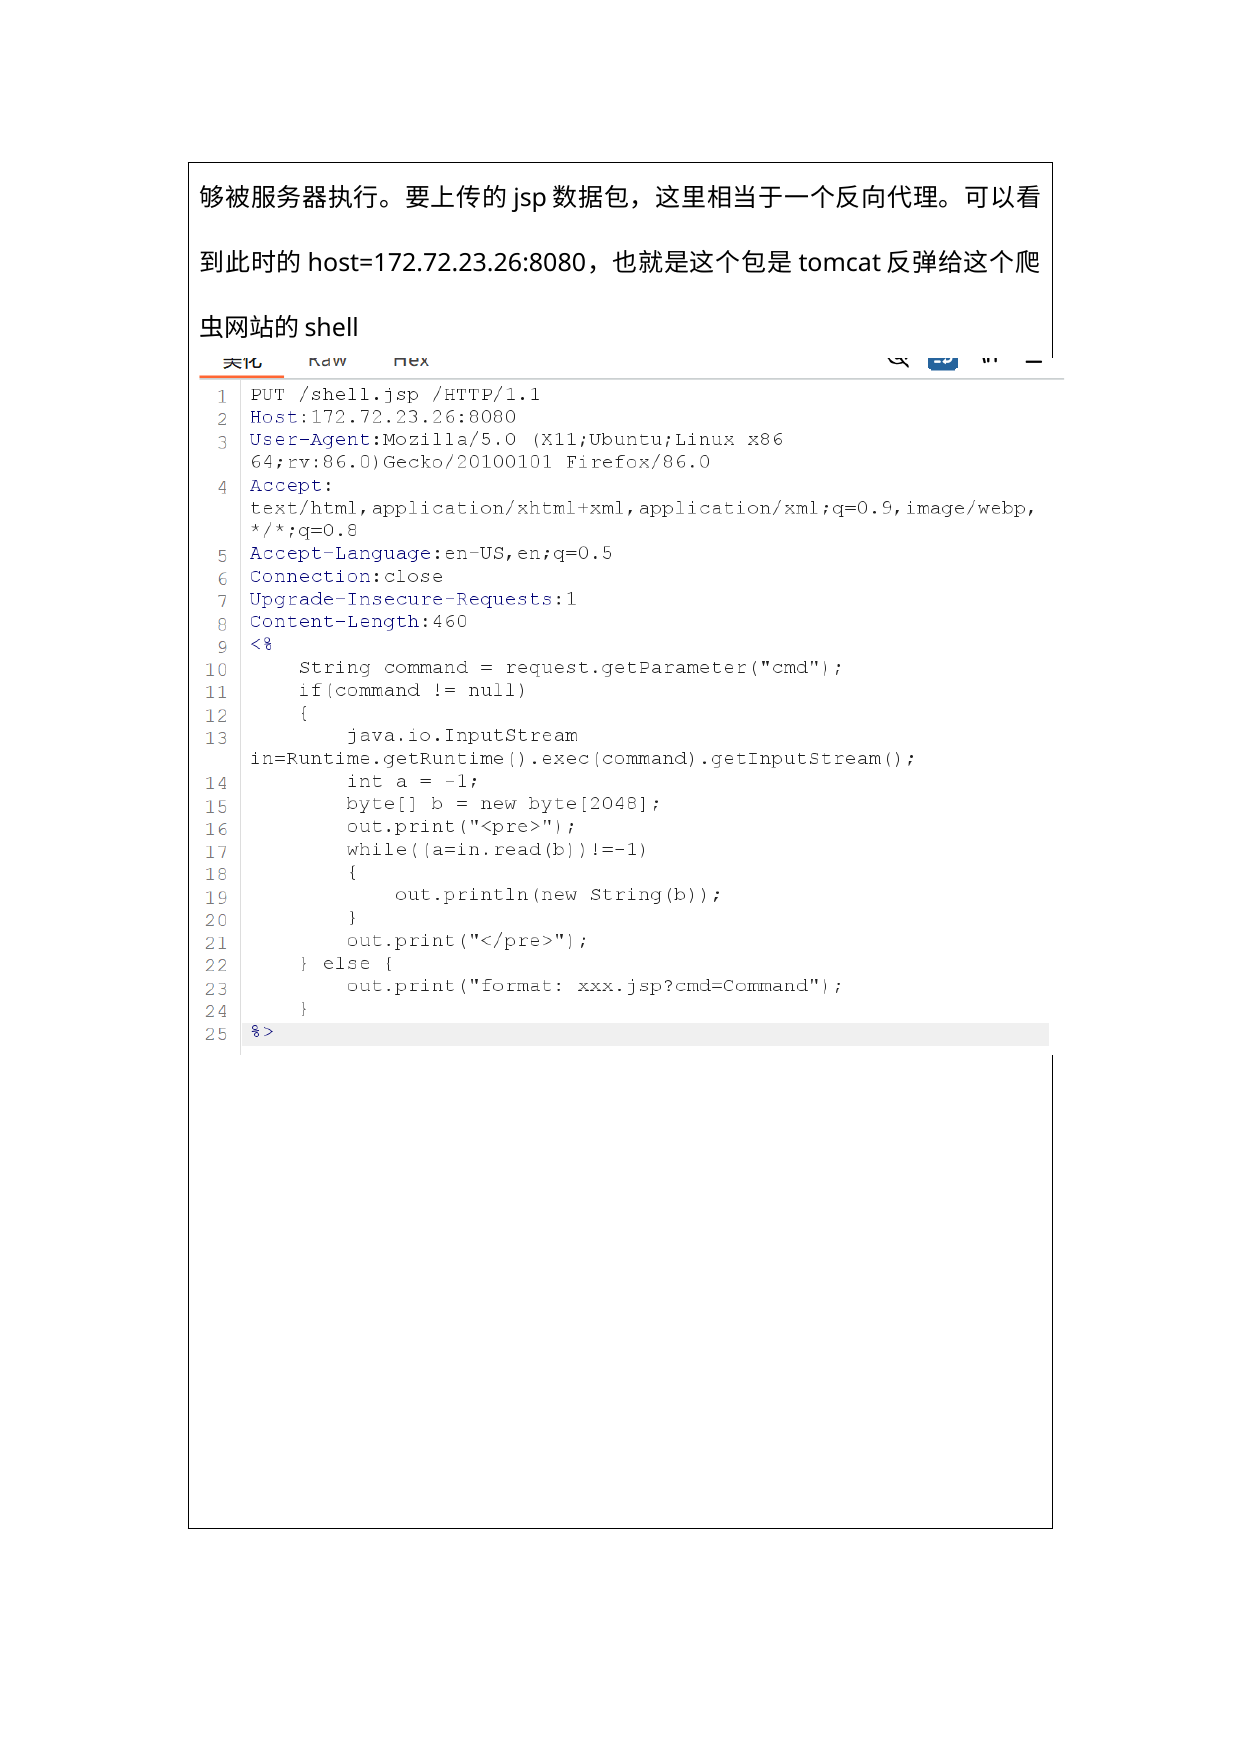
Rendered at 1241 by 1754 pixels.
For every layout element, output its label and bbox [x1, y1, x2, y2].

table_cell [189, 163, 1052, 1528]
picture [199, 358, 1065, 1055]
